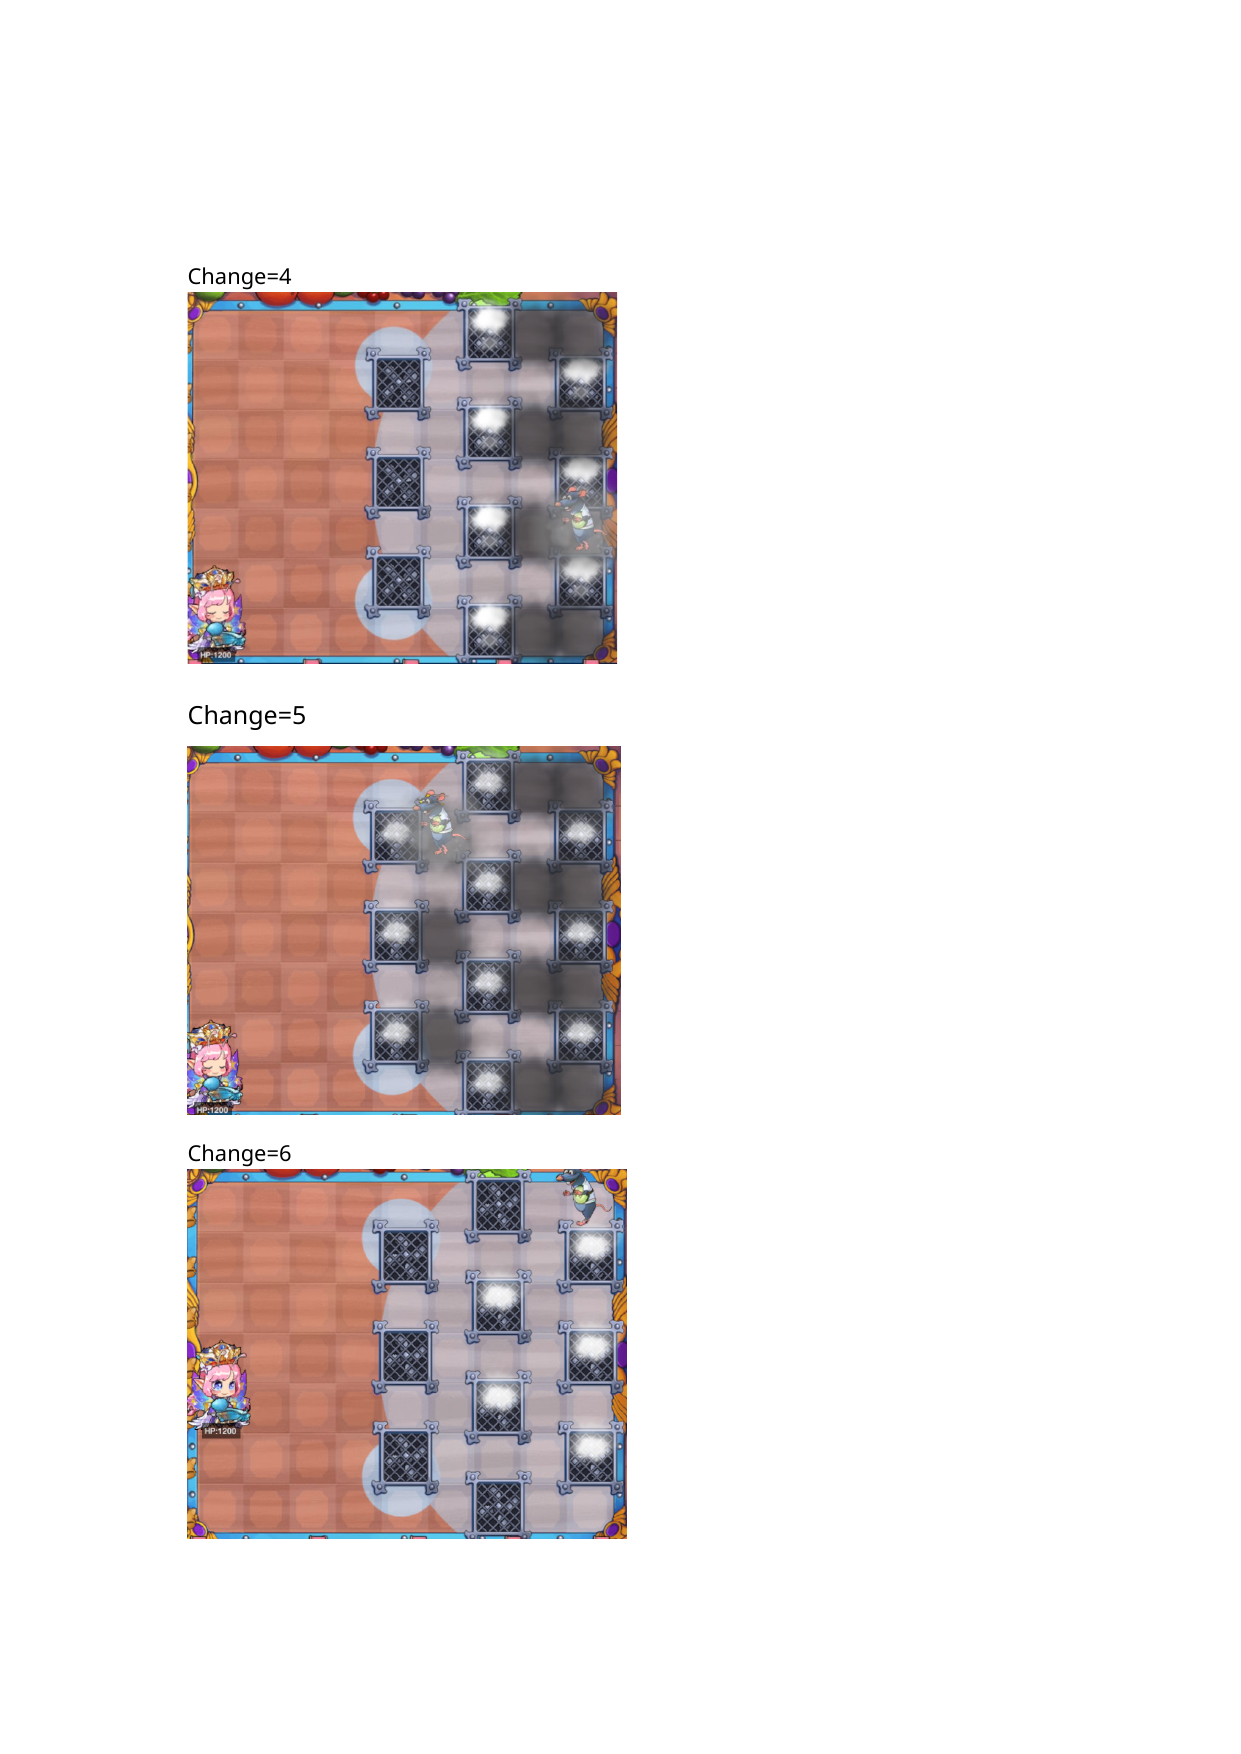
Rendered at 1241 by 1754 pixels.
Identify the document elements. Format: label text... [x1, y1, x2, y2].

picture [187, 746, 621, 1115]
text Change=6 [187, 1137, 1053, 1169]
picture [187, 292, 618, 664]
text Change=5 [187, 682, 1053, 747]
text Change=4 [187, 259, 1053, 292]
picture [187, 1169, 627, 1539]
